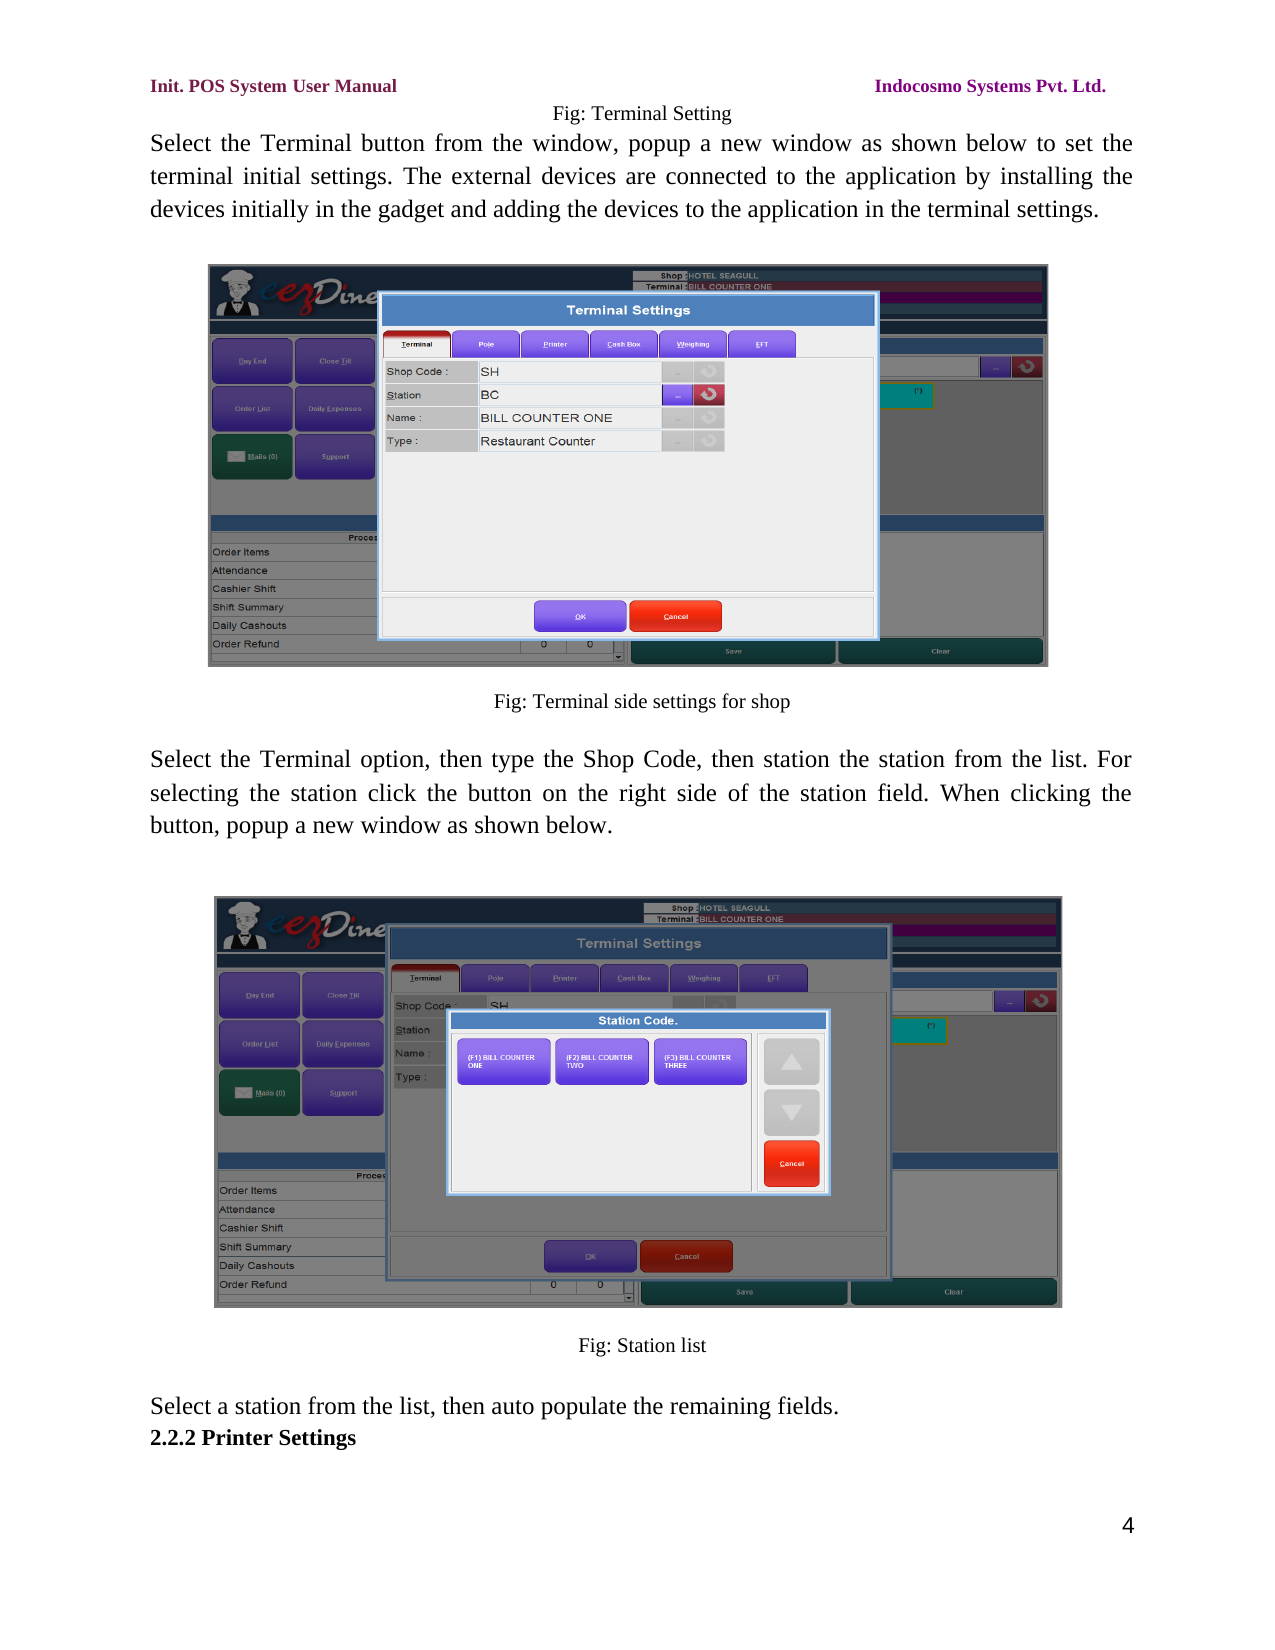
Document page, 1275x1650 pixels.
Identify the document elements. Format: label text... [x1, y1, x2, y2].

text Fig: Terminal Setting [150, 100, 1134, 124]
text Select a station from the list, then auto populate the remaining fields. [150, 1391, 1134, 1420]
picture [207, 264, 1049, 667]
text Fig: Station list [150, 1333, 1134, 1357]
text Select the Terminal option, then type the Shop Code, then station the station from the list. For selecting the station click the button on the right side of the station field. When clicking the button, popup a new window as shown below. [150, 744, 1134, 839]
picture [214, 896, 1063, 1308]
text Fig: Terminal side settings for shop [150, 689, 1134, 713]
text Select the Terminal button from the window, popup a new window as shown below to set the terminal initial settings. The external devices are connected to the application by installing the devices initially in the gadget and adding the devices to the application in the terminal settings. [150, 128, 1134, 223]
text 2.2.2 Printer Settings [150, 1424, 1134, 1450]
